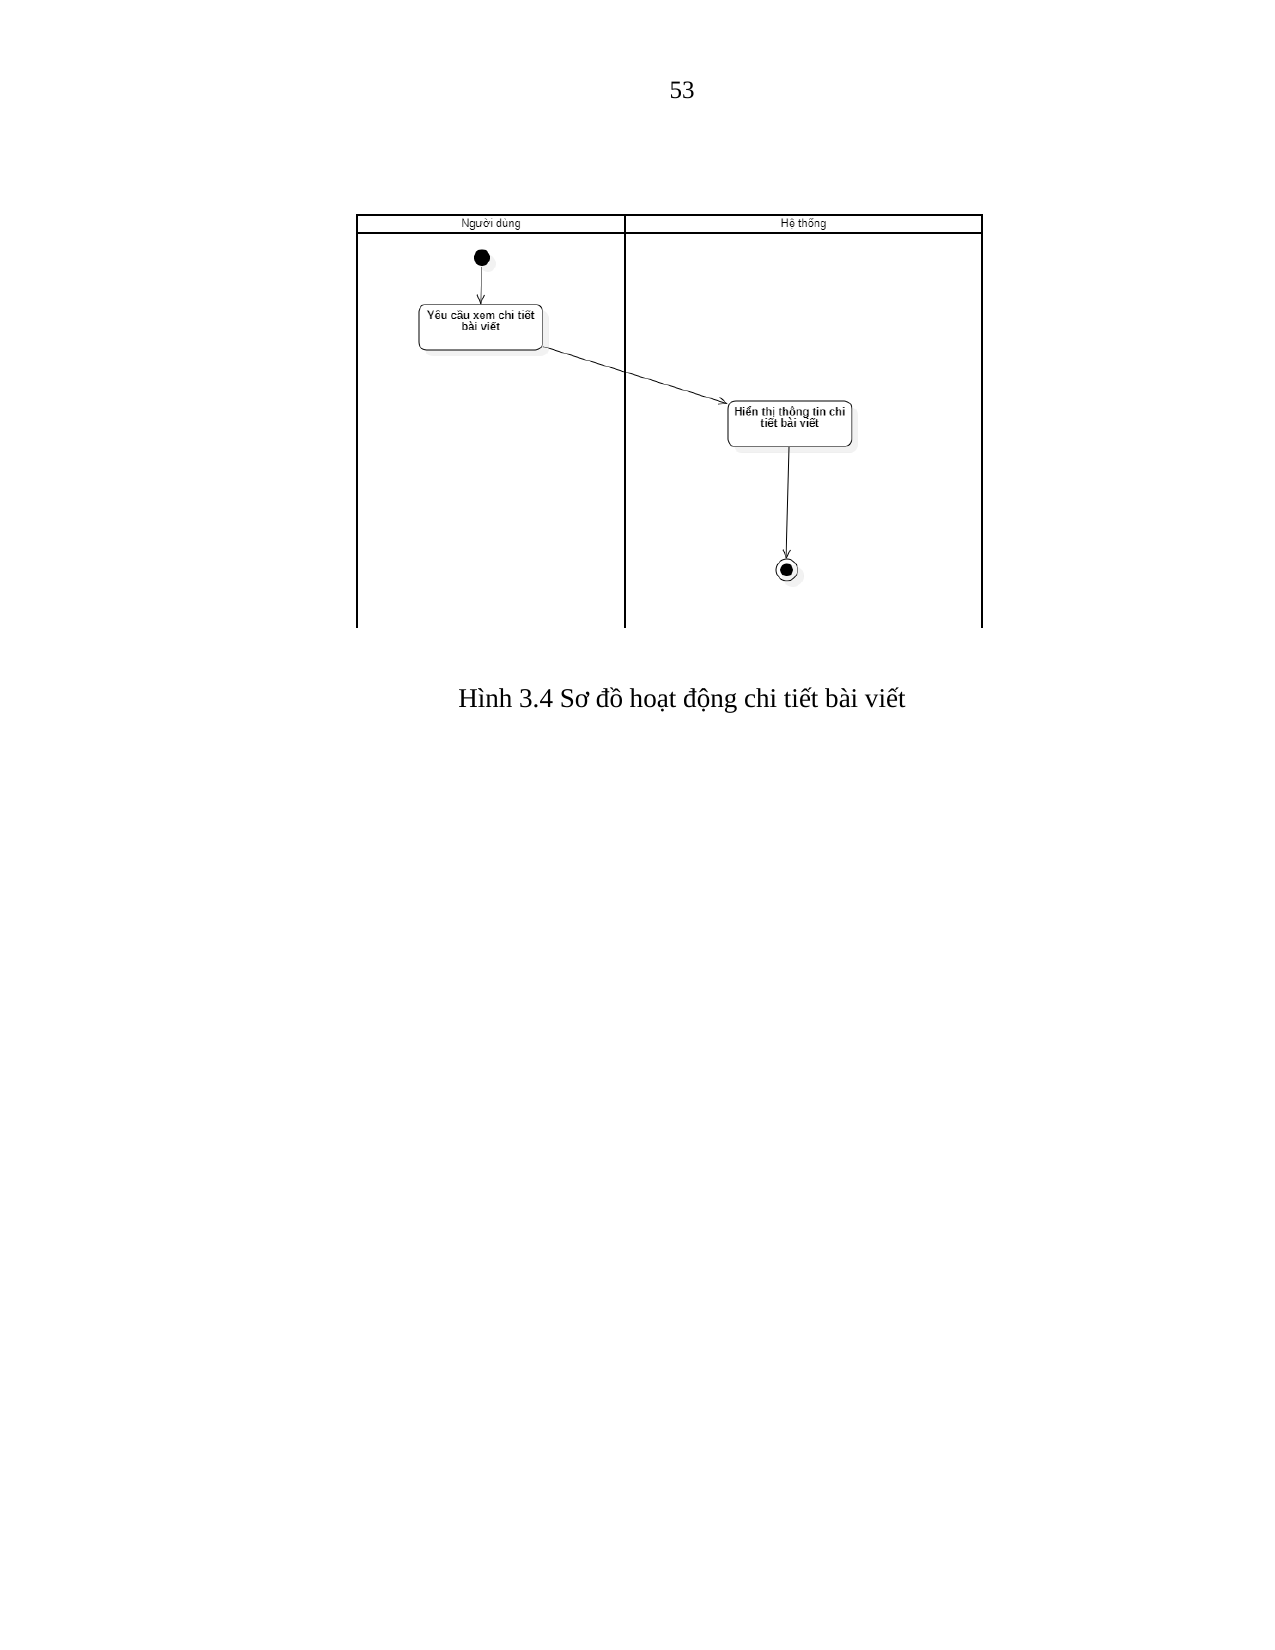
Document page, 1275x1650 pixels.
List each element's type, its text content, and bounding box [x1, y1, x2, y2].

picture [348, 206, 1016, 662]
